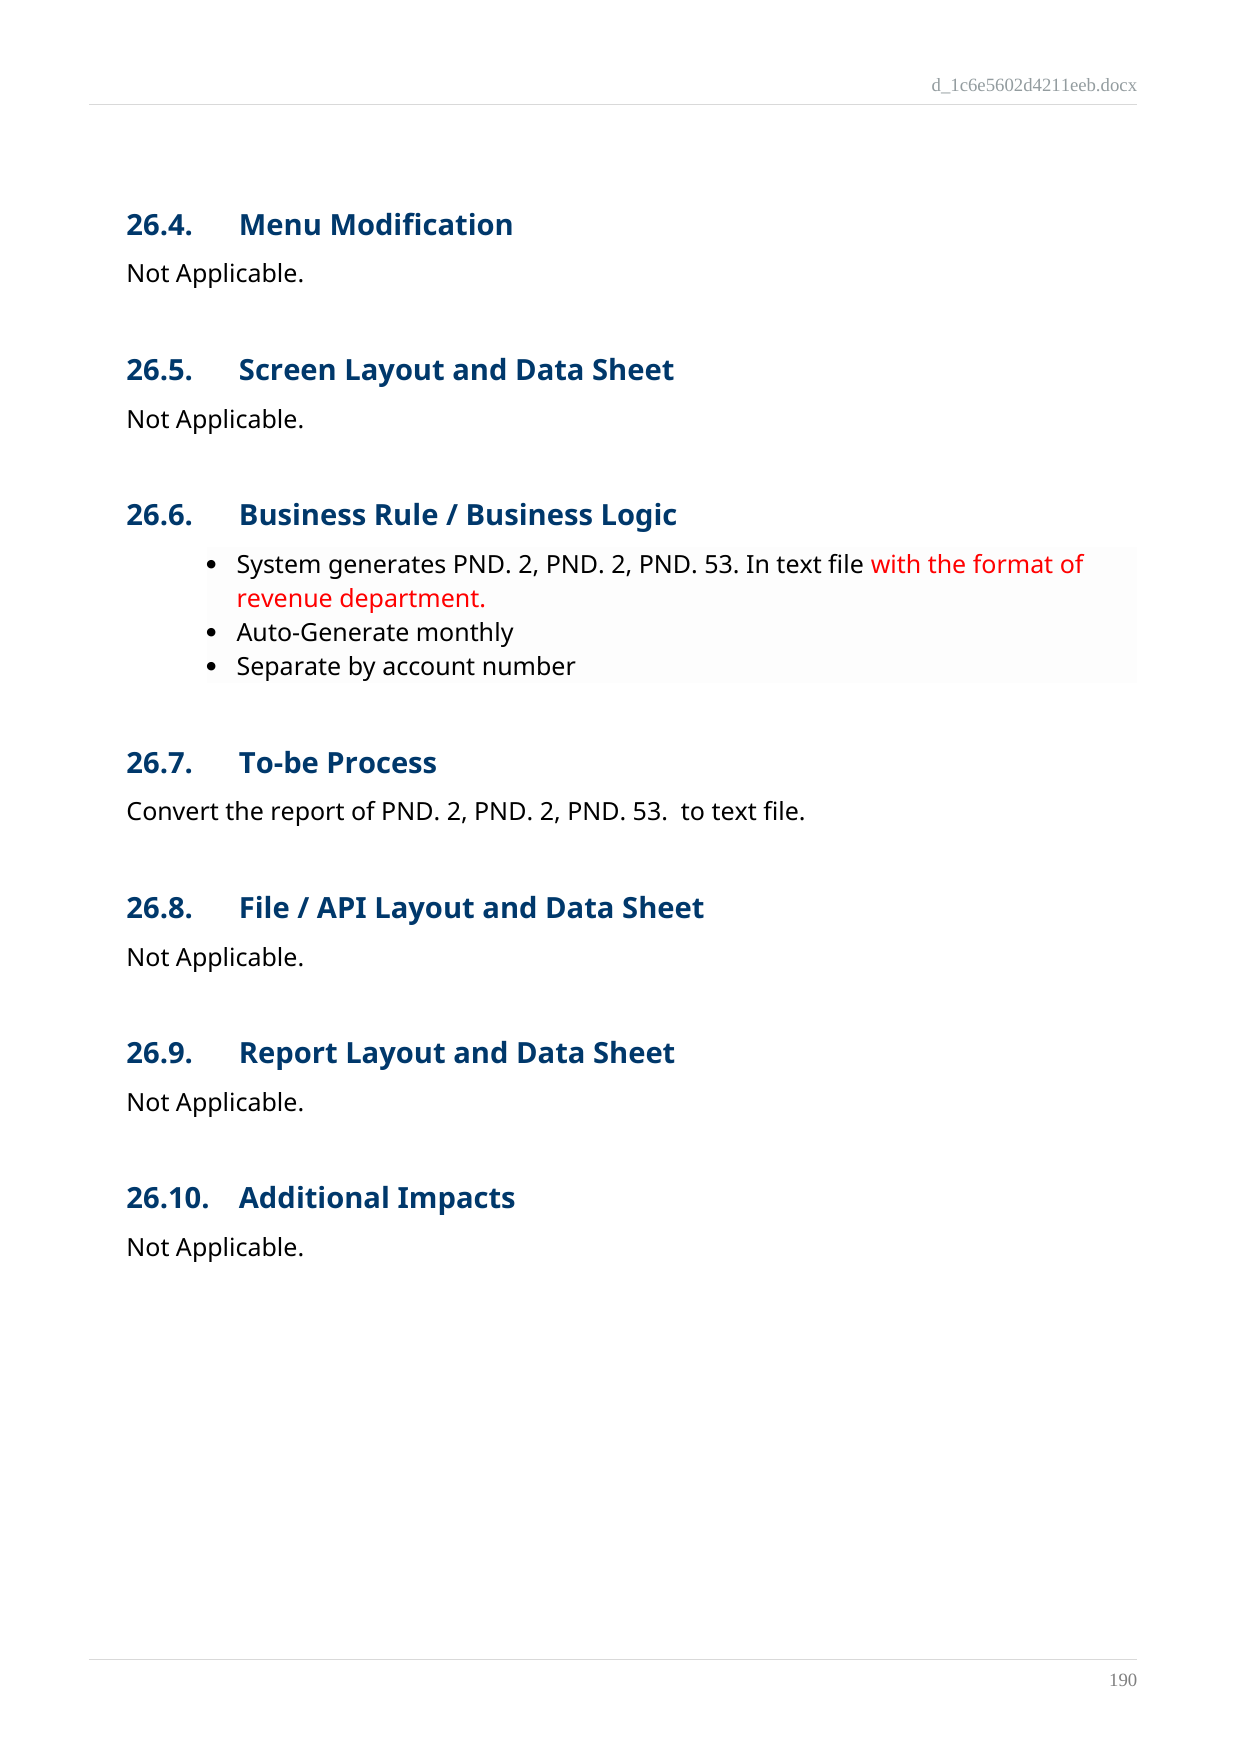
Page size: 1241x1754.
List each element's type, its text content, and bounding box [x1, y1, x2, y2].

subtitle Business Rule / Business Logic [126, 494, 1137, 534]
text Not Applicable. [126, 256, 1137, 290]
list Auto-Generate monthly [207, 615, 1137, 649]
subtitle File / API Layout and Data Sheet [126, 887, 1137, 927]
text Not Applicable. [126, 1230, 1137, 1264]
subtitle Screen Layout and Data Sheet [126, 349, 1137, 389]
text Convert the report of PND. 2, PND. 2, PND. 53. to text file. [89, 794, 1137, 828]
text Not Applicable. [126, 401, 1137, 435]
list Separate by account number [207, 649, 1137, 683]
text Not Applicable. [126, 1085, 1137, 1119]
list System generates PND. 2, PND. 2, PND. 53. In text file with the format of revenue department. [207, 547, 1137, 615]
subtitle To-be Process [126, 742, 1137, 782]
subtitle Additional Impacts [126, 1178, 1137, 1217]
text Not Applicable. [126, 939, 1137, 973]
subtitle Menu Modification [126, 204, 1137, 243]
subtitle Report Layout and Data Sheet [126, 1032, 1137, 1072]
